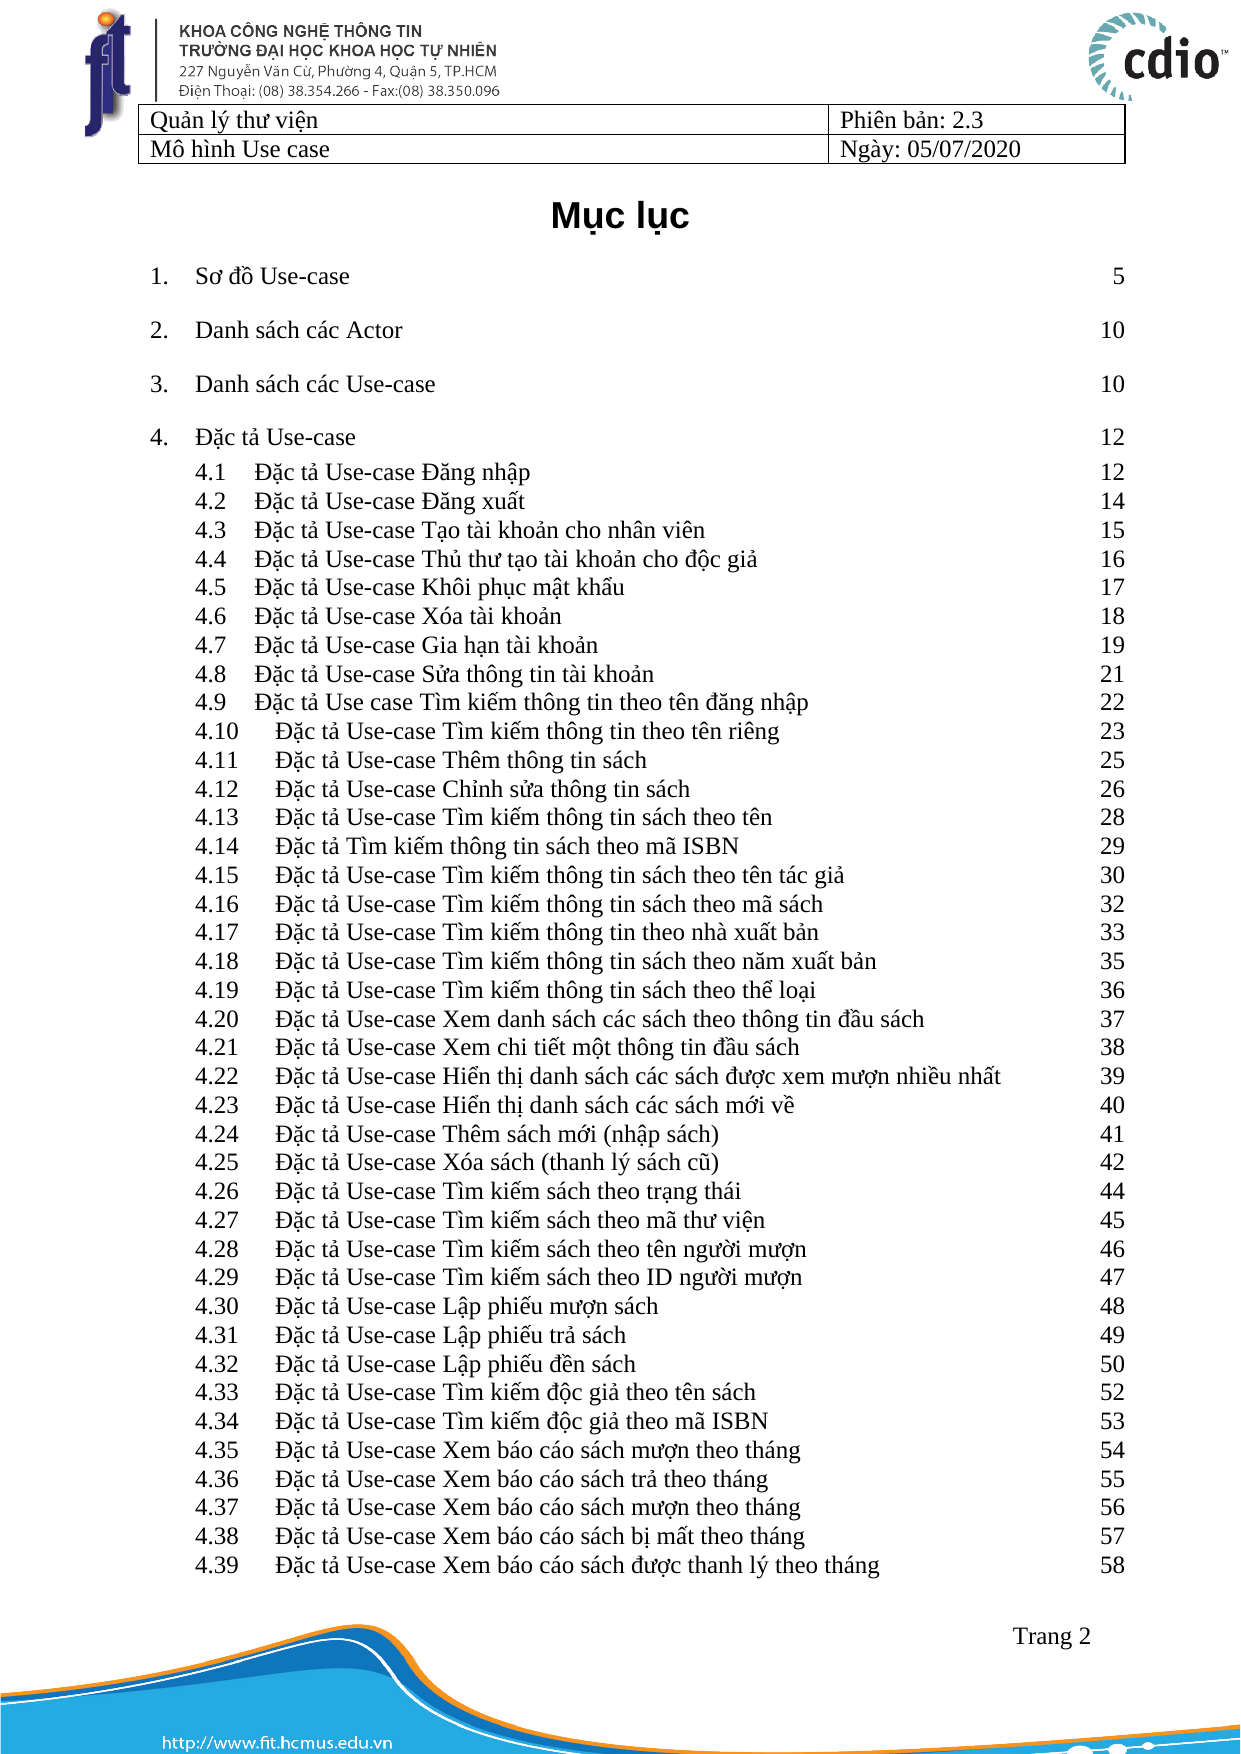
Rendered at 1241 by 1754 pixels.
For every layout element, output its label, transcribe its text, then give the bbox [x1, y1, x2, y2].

text 4.18 Đặc tả Use-case Tìm kiếm thông tin sách theo năm xuất bản 35 [195, 946, 1015, 975]
text 4.12 Đặc tả Use-case Chỉnh sửa thông tin sách 26 [195, 774, 1015, 802]
text 4.32 Đặc tả Use-case Lập phiếu đền sách 50 [195, 1349, 1015, 1377]
text 2. Danh sách các Actor 10 [150, 315, 1015, 344]
text 4.7 Đặc tả Use-case Gia hạn tài khoản 19 [195, 630, 1015, 659]
text 4.34 Đặc tả Use-case Tìm kiếm độc giả theo mã ISBN 53 [195, 1406, 1015, 1435]
text 4.39 Đặc tả Use-case Xem báo cáo sách được thanh lý theo tháng 58 [195, 1550, 1015, 1579]
text 4.26 Đặc tả Use-case Tìm kiếm sách theo trạng thái 44 [195, 1176, 1015, 1205]
picture [0, 1621, 1241, 1754]
text 4.10 Đặc tả Use-case Tìm kiếm thông tin theo tên riêng 23 [195, 716, 1015, 745]
text 4.5 Đặc tả Use-case Khôi phục mật khẩu 17 [195, 572, 1015, 601]
text 4.24 Đặc tả Use-case Thêm sách mới (nhập sách) 41 [195, 1119, 1015, 1147]
text 4.22 Đặc tả Use-case Hiển thị danh sách các sách được xem mượn nhiều nhất 39 [195, 1061, 1015, 1090]
text 4.15 Đặc tả Use-case Tìm kiếm thông tin sách theo tên tác giả 30 [195, 860, 1015, 889]
text 4.28 Đặc tả Use-case Tìm kiếm sách theo tên người mượn 46 [195, 1234, 1015, 1262]
text 4.27 Đặc tả Use-case Tìm kiếm sách theo mã thư viện 45 [195, 1205, 1015, 1234]
text 4.38 Đặc tả Use-case Xem báo cáo sách bị mất theo tháng 57 [195, 1521, 1015, 1550]
text 4.25 Đặc tả Use-case Xóa sách (thanh lý sách cũ) 42 [195, 1147, 1015, 1176]
picture [139, 135, 828, 161]
text 4.20 Đặc tả Use-case Xem danh sách các sách theo thông tin đầu sách 37 [195, 1004, 1015, 1032]
text 4.31 Đặc tả Use-case Lập phiếu trả sách 49 [195, 1320, 1015, 1349]
text 4.1 Đặc tả Use-case Đăng nhập 12 [195, 457, 1015, 486]
text 4.37 Đặc tả Use-case Xem báo cáo sách mượn theo tháng 56 [195, 1492, 1015, 1521]
text 4.14 Đặc tả Tìm kiếm thông tin sách theo mã ISBN 29 [195, 831, 1015, 860]
picture [829, 135, 1124, 161]
text 4.2 Đặc tả Use-case Đăng xuất 14 [195, 486, 1015, 515]
text 4.21 Đặc tả Use-case Xem chi tiết một thông tin đầu sách 38 [195, 1032, 1015, 1061]
text 4.29 Đặc tả Use-case Tìm kiếm sách theo ID người mượn 47 [195, 1262, 1015, 1291]
text 3. Danh sách các Use-case 10 [150, 369, 1015, 397]
text 4.9 Đặc tả Use case Tìm kiếm thông tin theo tên đăng nhập 22 [195, 687, 1015, 716]
text 4.6 Đặc tả Use-case Xóa tài khoản 18 [195, 601, 1015, 630]
text 4. Đặc tả Use-case 12 [150, 422, 1015, 451]
picture [829, 105, 1124, 134]
text 4.16 Đặc tả Use-case Tìm kiếm thông tin sách theo mã sách 32 [195, 889, 1015, 917]
text 4.13 Đặc tả Use-case Tìm kiếm thông tin sách theo tên 28 [195, 802, 1015, 831]
picture [139, 105, 828, 134]
text 1. Sơ đồ Use-case 5 [150, 261, 1015, 290]
text 4.4 Đặc tả Use-case Thủ thư tạo tài khoản cho độc giả 16 [195, 544, 1015, 572]
text 4.19 Đặc tả Use-case Tìm kiếm thông tin sách theo thể loại 36 [195, 975, 1015, 1004]
text 4.17 Đặc tả Use-case Tìm kiếm thông tin theo nhà xuất bản 33 [195, 917, 1015, 946]
text 4.3 Đặc tả Use-case Tạo tài khoản cho nhân viên 15 [195, 515, 1015, 544]
text 4.33 Đặc tả Use-case Tìm kiếm độc giả theo tên sách 52 [195, 1377, 1015, 1406]
text 4.30 Đặc tả Use-case Lập phiếu mượn sách 48 [195, 1291, 1015, 1320]
text 4.36 Đặc tả Use-case Xem báo cáo sách trả theo tháng 55 [195, 1464, 1015, 1492]
text 4.35 Đặc tả Use-case Xem báo cáo sách mượn theo tháng 54 [195, 1435, 1015, 1464]
title Mục lục [150, 193, 1090, 236]
picture [61, 1, 1241, 161]
text 4.11 Đặc tả Use-case Thêm thông tin sách 25 [195, 745, 1015, 774]
text 4.23 Đặc tả Use-case Hiển thị danh sách các sách mới về 40 [195, 1090, 1015, 1119]
text 4.8 Đặc tả Use-case Sửa thông tin tài khoản 21 [195, 659, 1015, 687]
